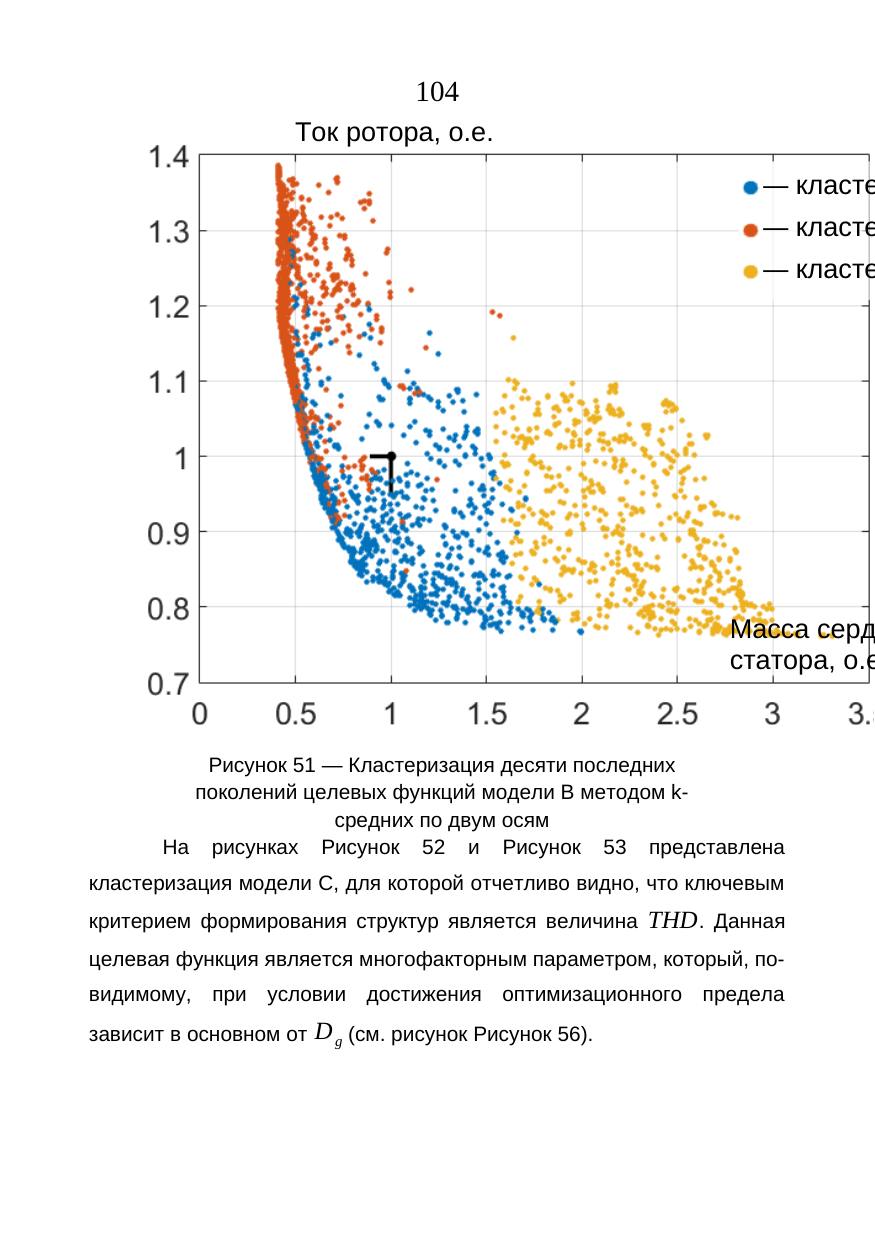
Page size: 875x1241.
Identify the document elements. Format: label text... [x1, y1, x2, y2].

picture [865, 625, 871, 636]
text На практике отбор переменных в регрессионные модели, получившие наибольшую популярность, можно разделить на три группы методов: [746, 161, 874, 301]
picture [88, 107, 874, 725]
text Рисунок 51 — Кластеризация десяти последних поколений целевых функций модели B методом k-средних по двум осям [192, 752, 692, 831]
text На рисунках 52 и 53 представлена кластеризация модели С, для которой отчетливо видно, что ключевым критерием формирования структур является величина . Данная целевая функция является многофакторным параметром, который, по-видимому, при условии достижения оптимизационного предела зависит в основном от (см. рисунок 56). [89, 835, 785, 1049]
